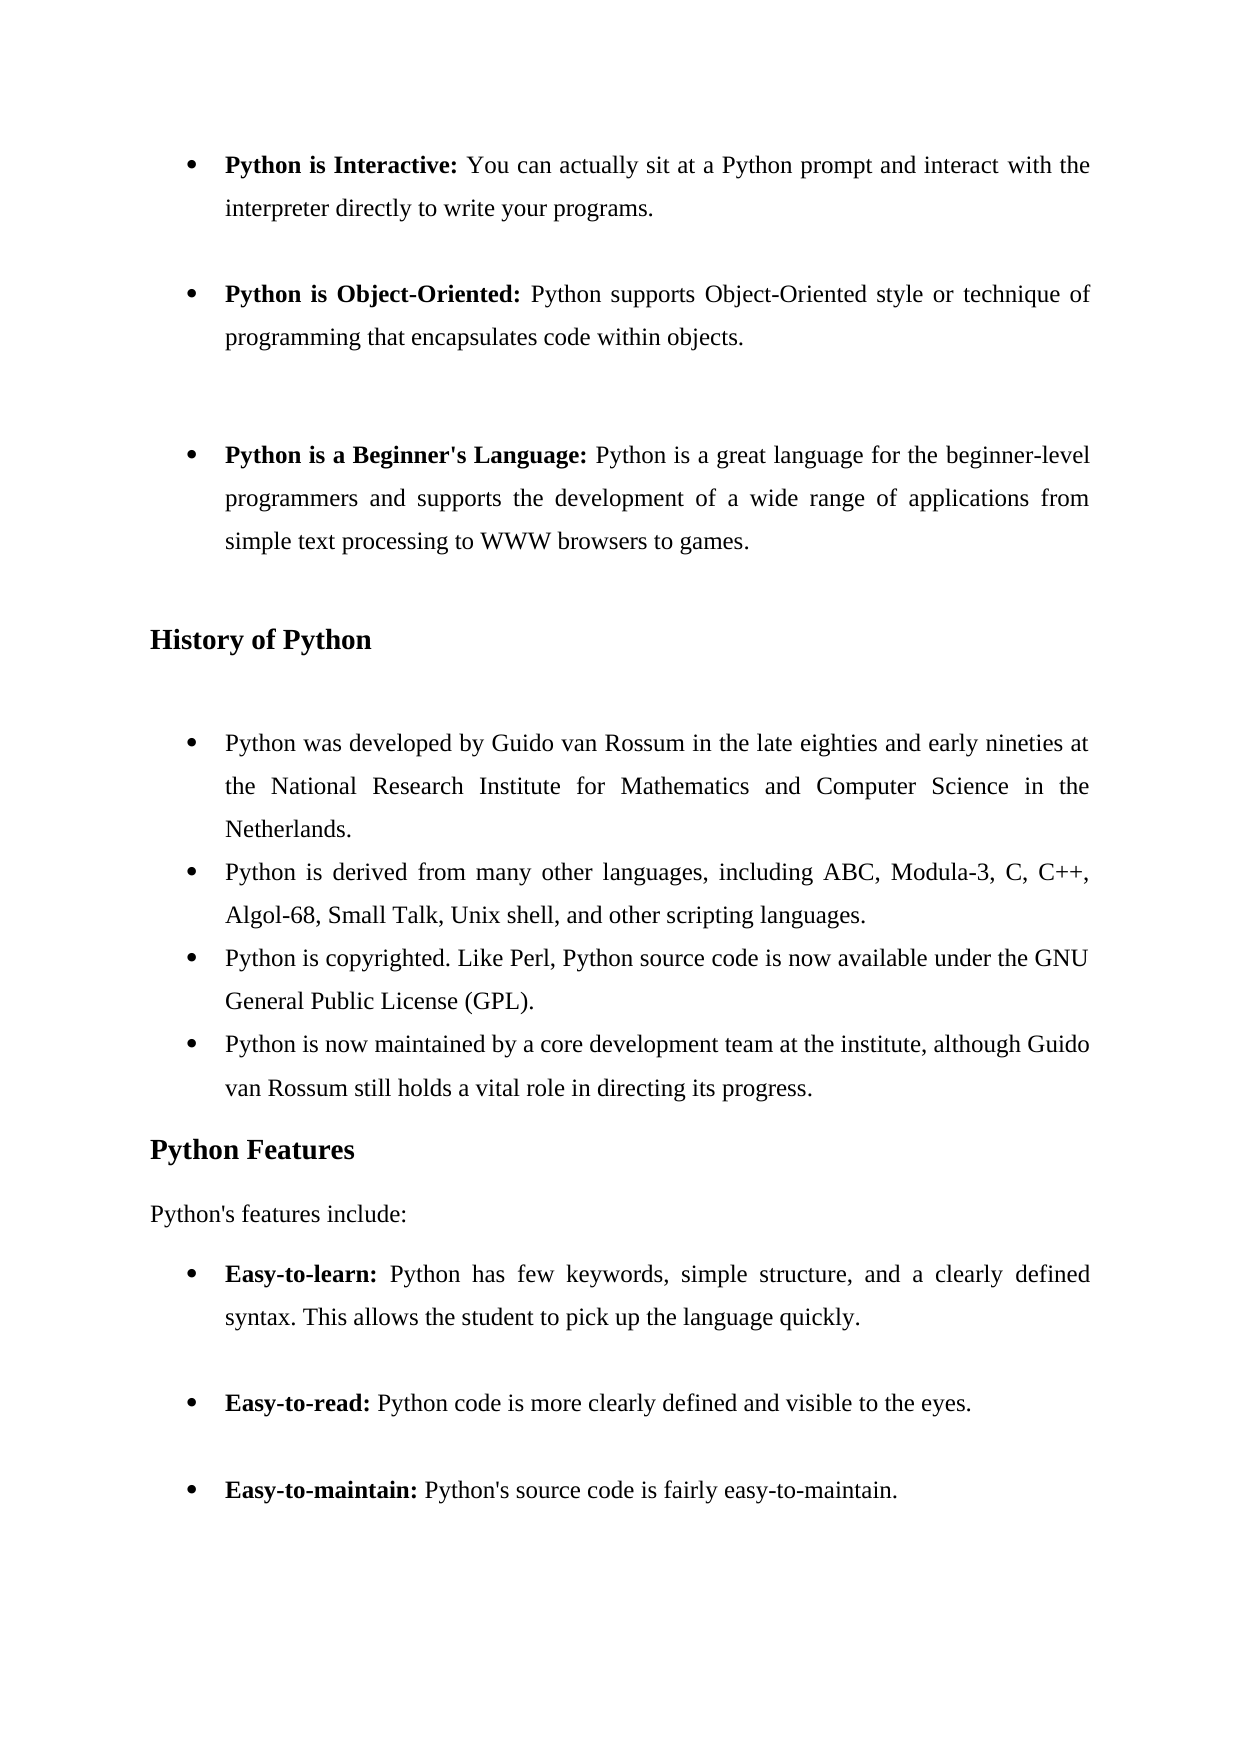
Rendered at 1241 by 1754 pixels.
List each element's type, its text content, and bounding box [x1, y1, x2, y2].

list Easy-to-read: Python code is more clearly defined and visible to the eyes. [187, 1388, 1090, 1417]
text Python Features [150, 1132, 1090, 1166]
list Python is Object-Oriented: Python supports Object-Oriented style or technique of programming that encapsulates code within objects. [187, 279, 1090, 351]
text Python's features include: [150, 1199, 1090, 1228]
list Python is a Beginner's Language: Python is a great language for the beginner-level programmers and supports the development of a wide range of applications from simple text processing to WWW browsers to games. [187, 440, 1090, 555]
list Easy-to-maintain: Python's source code is fairly easy-to-maintain. [187, 1475, 1090, 1503]
list Python was developed by Guido van Rossum in the late eighties and early nineties at the National Research Institute for Mathematics and Computer Science in the Netherlands. [187, 728, 1090, 843]
list Easy-to-learn: Python has few keywords, simple structure, and a clearly defined syntax. This allows the student to pick up the language quickly. [187, 1259, 1090, 1331]
list Python is derived from many other languages, including ABC, Modula-3, C, C++, Algol-68, Small Talk, Unix shell, and other scripting languages. [187, 857, 1090, 929]
list Python is Interactive: You can actually sit at a Python prompt and interact with the interpreter directly to write your programs. [187, 150, 1090, 222]
list Python is copyrighted. Like Perl, Python source code is now available under the GNU General Public License (GPL). [187, 943, 1090, 1015]
text History of Python [150, 622, 1090, 656]
list Python is now maintained by a core development team at the institute, although Guido van Rossum still holds a vital role in directing its progress. [187, 1029, 1090, 1101]
